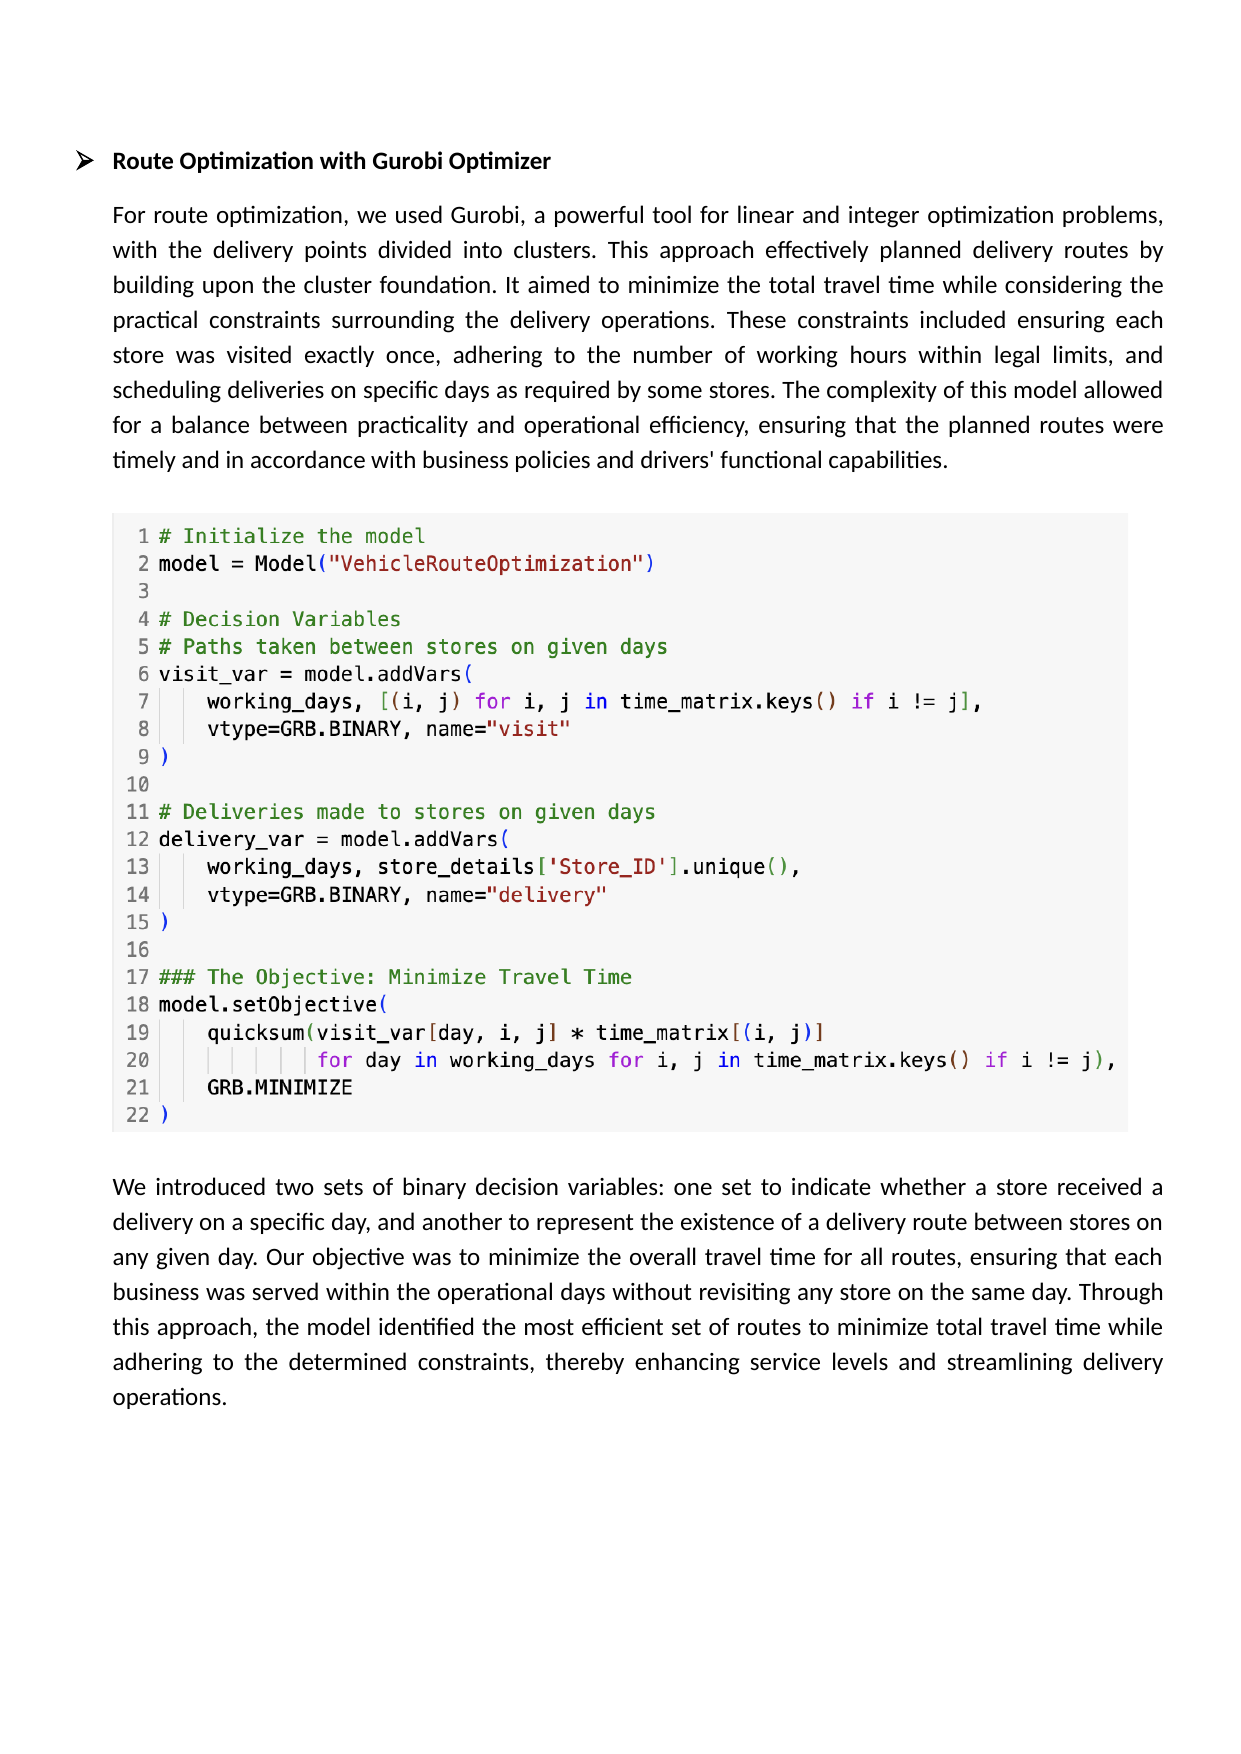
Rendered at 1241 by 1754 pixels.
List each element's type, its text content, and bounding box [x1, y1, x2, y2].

picture [112, 513, 1129, 1132]
list Route Optimization with Gurobi Optimizer [75, 145, 1165, 176]
list For route optimization, we used Gurobi, a powerful tool for linear and integer optimization problems, with the delivery points divided into clusters. This approach effectively planned delivery routes by building upon the cluster foundation. It aimed to minimize the total travel time while considering the practical constraints surrounding the delivery operations. These constraints included ensuring each store was visited exactly once, adhering to the number of working hours within legal limits, and scheduling deliveries on specific days as required by some stores. The complexity of this model allowed for a balance between practicality and operational efficiency, ensuring that the planned routes were timely and in accordance with business policies and drivers' functional capabilities. [112, 199, 1165, 474]
list We introduced two sets of binary decision variables: one set to indicate whether a store received a delivery on a specific day, and another to represent the existence of a delivery route between stores on any given day. Our objective was to minimize the overall travel time for all routes, ensuring that each business was served within the operational days without revisiting any store on the same day. Through this approach, the model identified the most efficient set of routes to minimize total travel time while adhering to the determined constraints, thereby enhancing service levels and streamlining delivery operations. [112, 1171, 1165, 1412]
